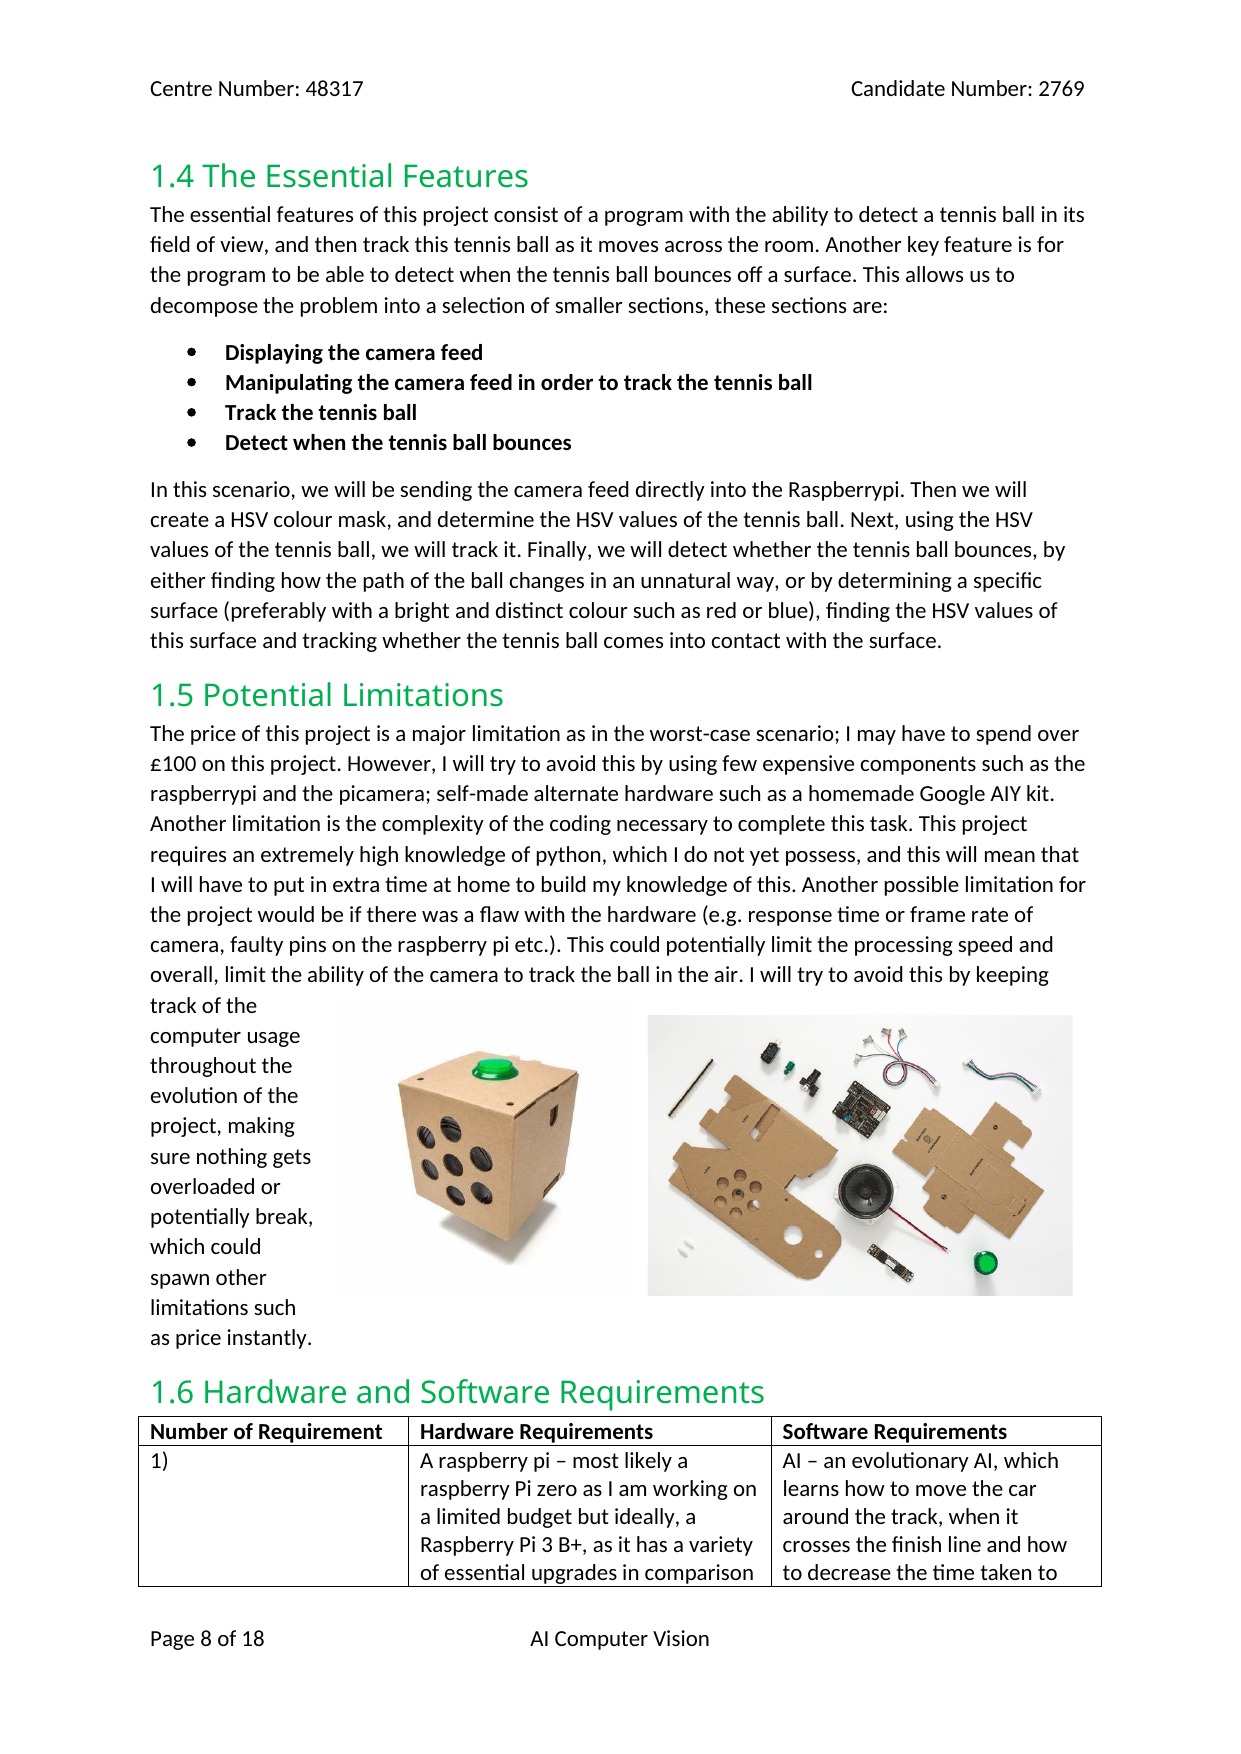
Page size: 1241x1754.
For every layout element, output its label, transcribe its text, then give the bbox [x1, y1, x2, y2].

list Track the tennis ball [187, 398, 1090, 426]
list Detect when the tennis ball bounces [187, 428, 1090, 456]
text The essential features of this project consist of a program with the ability to detect a tennis ball in its field of view, and then track this tennis ball as it moves across the room. Another key feature is for the program to be able to detect when the tennis ball bounces off a surface. This allows us to decompose the problem into a selection of smaller sections, these sections are: [150, 200, 1090, 319]
text In this scenario, we will be sending the camera feed directly into the Raspberrypi. Then we will create a HSV colour mask, and determine the HSV values of the tennis ball. Next, using the HSV values of the tennis ball, we will track it. Finally, we will detect whether the tennis ball bounces, by either finding how the path of the ball changes in an unnatural way, or by determining a specific surface (preferably with a bright and distinct colour such as red or blue), finding the HSV values of this surface and tracking whether the tennis ball comes into contact with the surface. [150, 475, 1090, 654]
table_header Number of Requirement [139, 1417, 408, 1445]
subtitle 1.5 Potential Limitations [150, 673, 1090, 716]
picture [335, 998, 633, 1295]
table_header Hardware Requirements [409, 1417, 771, 1445]
list Displaying the camera feed [187, 338, 1090, 366]
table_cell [772, 1446, 1101, 1586]
picture [647, 1015, 1073, 1296]
table_header Software Requirements [772, 1417, 1101, 1445]
list Manipulating the camera feed in order to track the tennis ball [187, 368, 1090, 396]
table_cell [139, 1446, 408, 1586]
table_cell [409, 1446, 771, 1586]
subtitle 1.6 Hardware and Software Requirements [150, 1370, 1090, 1413]
subtitle 1.4 The Essential Features [150, 154, 1090, 197]
